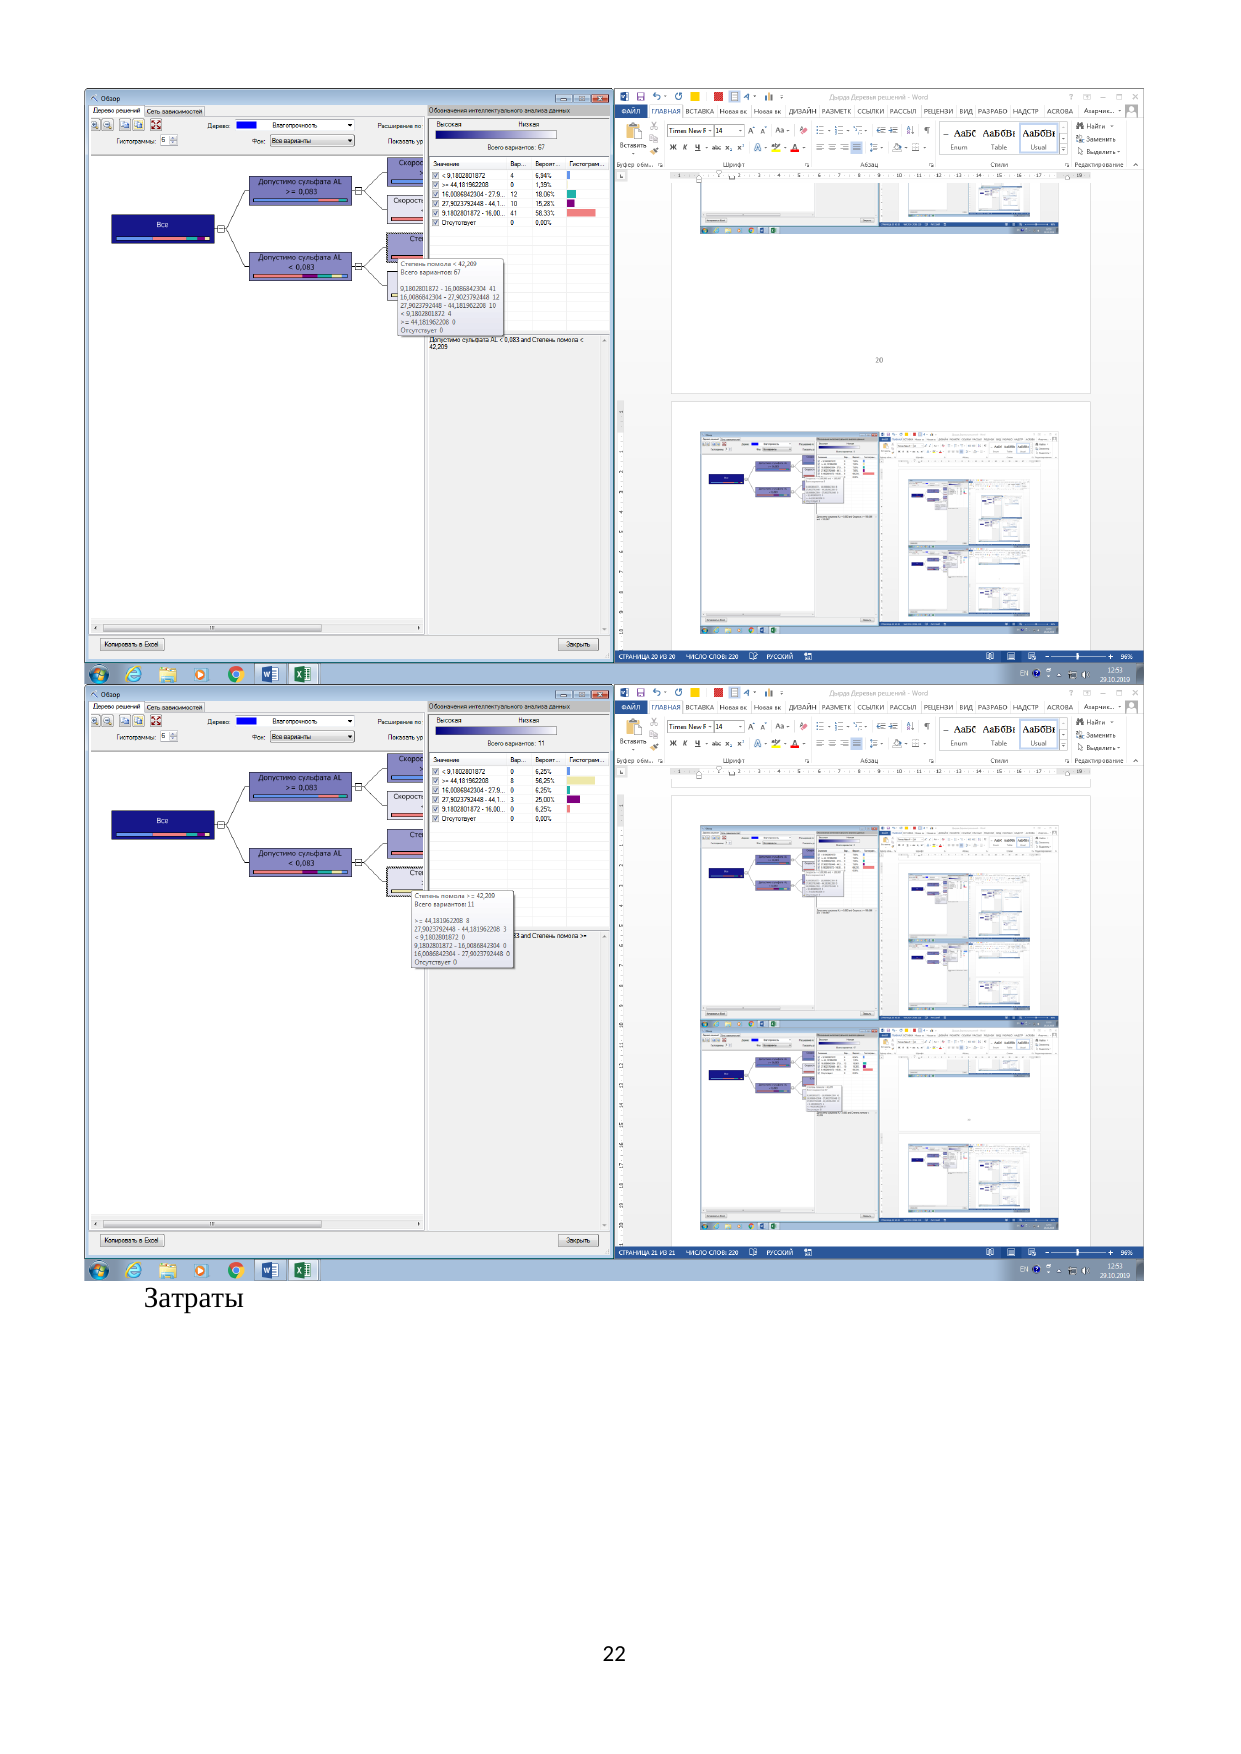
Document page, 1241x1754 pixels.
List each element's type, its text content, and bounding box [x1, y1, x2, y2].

text Затраты [84, 1281, 1172, 1314]
picture [84, 88, 1144, 1281]
